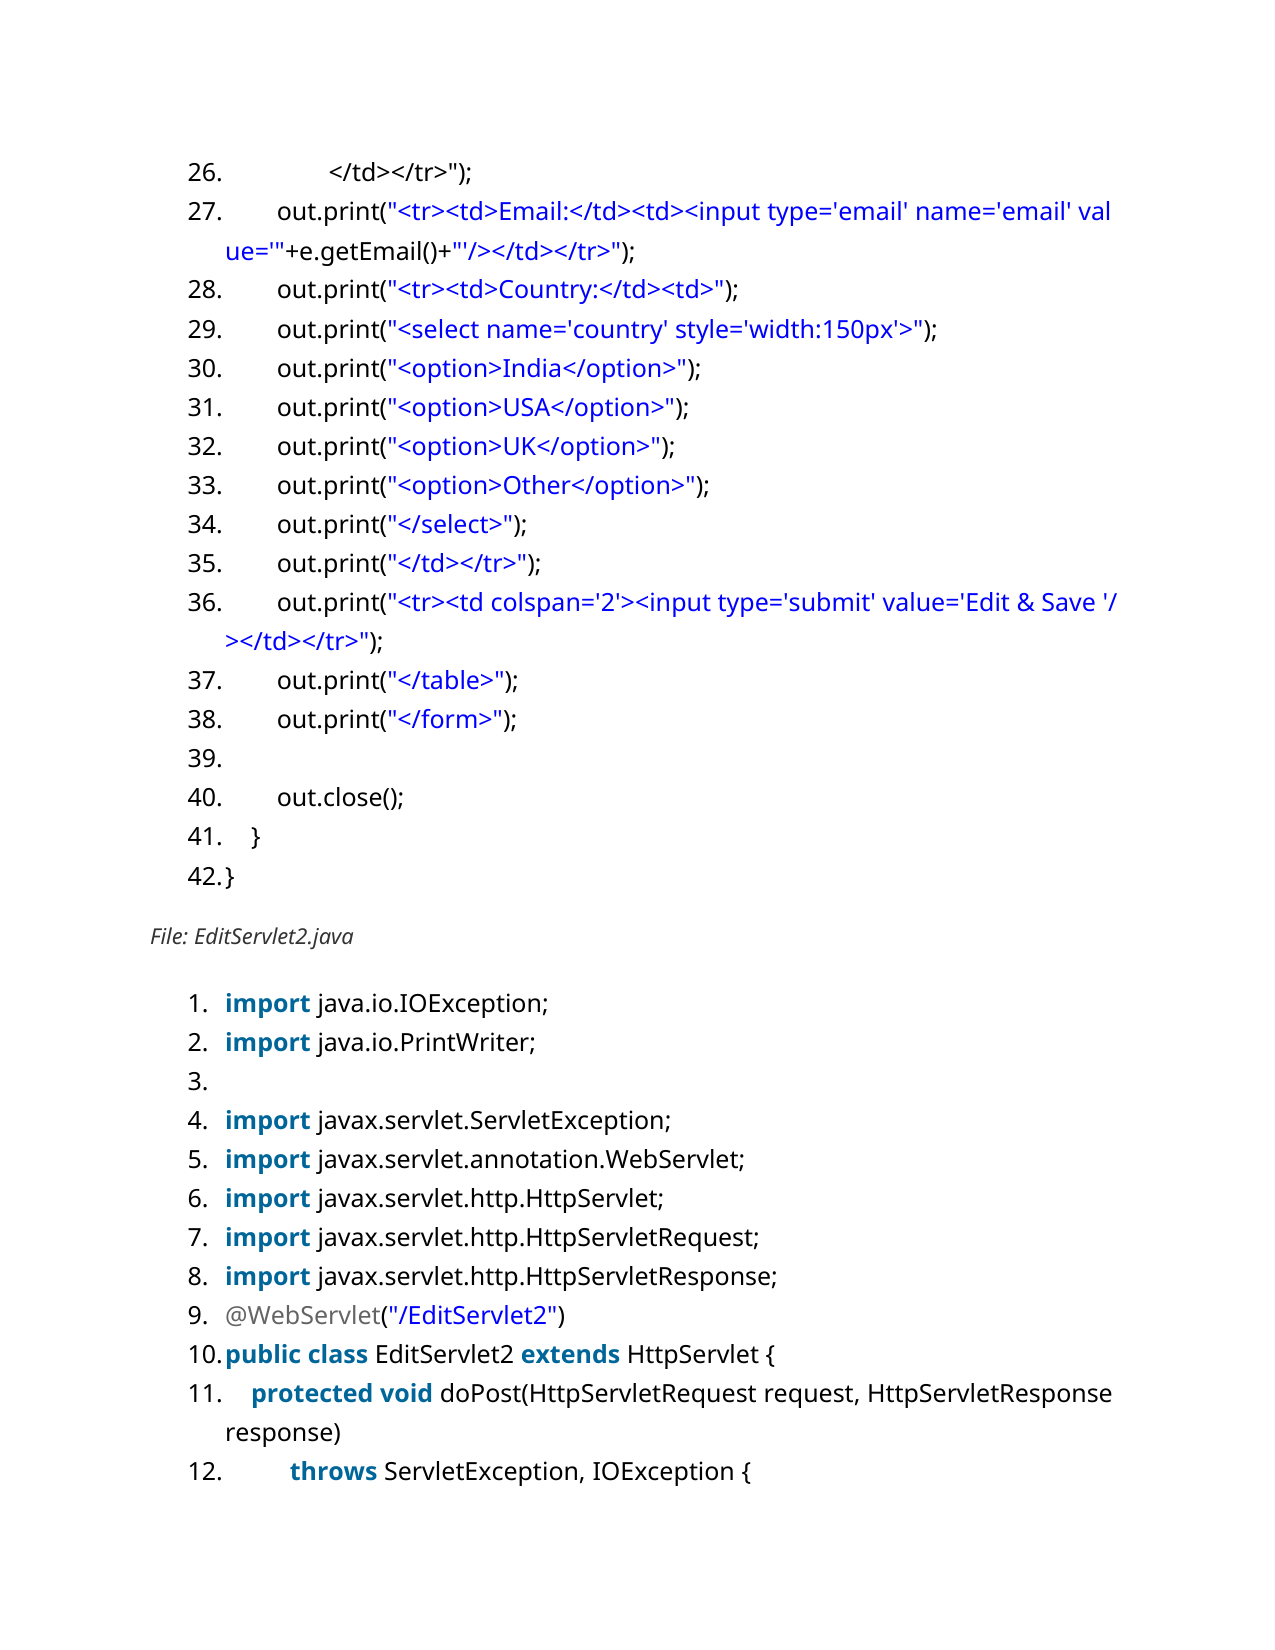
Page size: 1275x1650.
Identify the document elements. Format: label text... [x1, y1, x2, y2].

list import javax.servlet.ServletException; [187, 1097, 1125, 1137]
list out.print("<tr><td>Email:</td><td><input type='email' name='email' value='"+e.getEmail()+"'/></td></tr>"); [187, 189, 1125, 267]
list } [187, 814, 1125, 853]
list out.print("<option>Other</option>"); [187, 462, 1125, 502]
list import javax.servlet.http.HttpServletResponse; [187, 1254, 1125, 1293]
list import java.io.PrintWriter; [187, 1019, 1125, 1058]
list import javax.servlet.http.HttpServletRequest; [187, 1215, 1125, 1254]
list protected void doPost(HttpServletRequest request, HttpServletResponse response) [187, 1371, 1125, 1449]
list } [187, 853, 1125, 892]
list out.print("<option>India</option>"); [187, 345, 1125, 384]
list out.print("<tr><td colspan='2'><input type='submit' value='Edit & Save '/></td></tr>"); [187, 580, 1125, 658]
list out.print("</td></tr>"); [187, 541, 1125, 580]
list import java.io.IOException; [187, 980, 1125, 1019]
list @WebServlet("/EditServlet2") [187, 1293, 1125, 1332]
list out.print("<option>USA</option>"); [187, 384, 1125, 423]
list </td></tr>"); [187, 150, 1125, 189]
list out.print("</form>"); [187, 697, 1125, 736]
list public class EditServlet2 extends HttpServlet { [187, 1332, 1125, 1371]
list out.print("</table>"); [187, 658, 1125, 697]
list import javax.servlet.http.HttpServlet; [187, 1176, 1125, 1215]
list out.print("<tr><td>Country:</td><td>"); [187, 267, 1125, 306]
list out.print("<option>UK</option>"); [187, 423, 1125, 462]
list out.print("<select name='country' style='width:150px'>"); [187, 306, 1125, 345]
list out.close(); [187, 775, 1125, 814]
list throws ServletException, IOException { [187, 1449, 1125, 1488]
text File: EditServlet2.java [150, 921, 1125, 951]
list import javax.servlet.annotation.WebServlet; [187, 1137, 1125, 1176]
list out.print("</select>"); [187, 502, 1125, 541]
